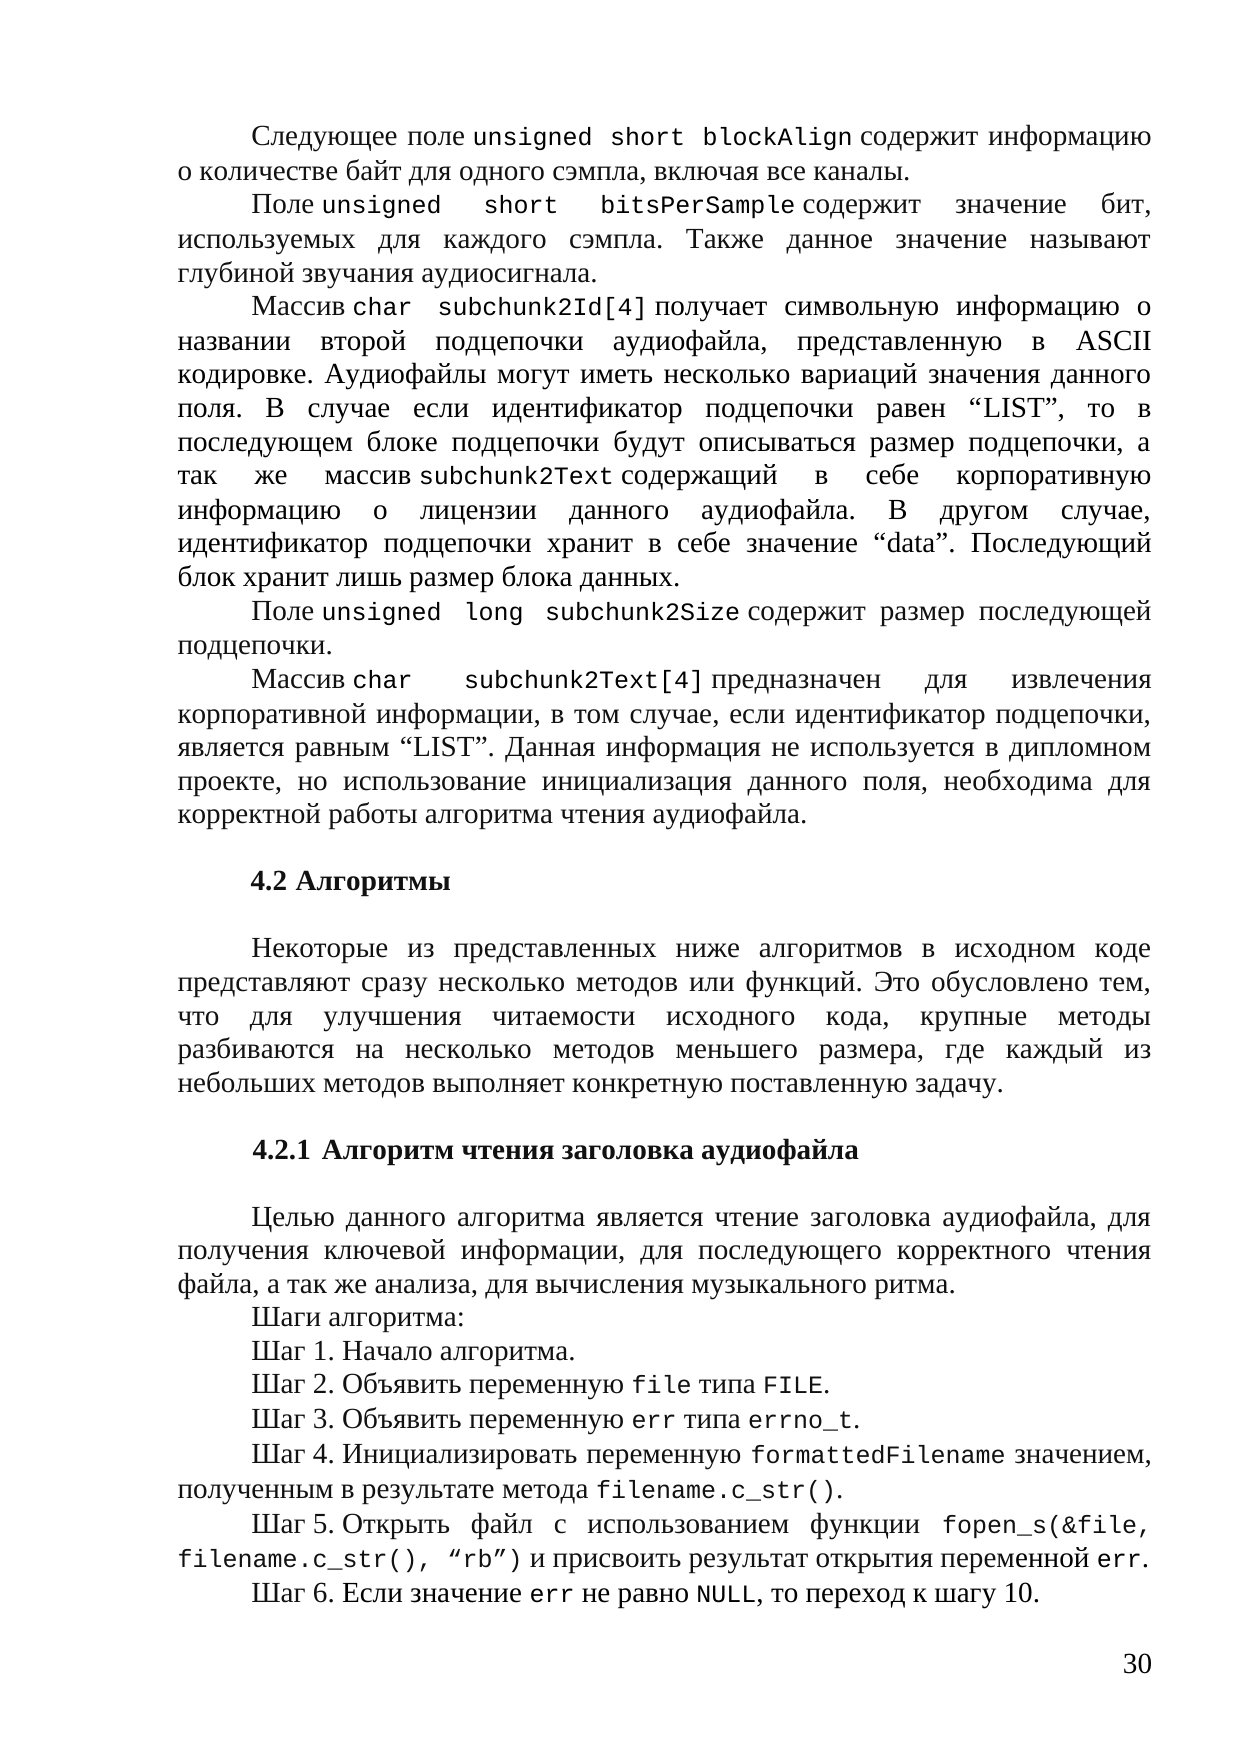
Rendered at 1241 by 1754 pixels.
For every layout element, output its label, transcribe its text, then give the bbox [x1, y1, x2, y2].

list Алгоритм чтения заголовка аудиофайла [252, 1132, 1152, 1165]
text Шаг 1. Начало алгоритма. [177, 1333, 1152, 1367]
text Поле unsigned long subchunk2Size содержит размер последующей подцепочки. [177, 593, 1152, 661]
text Следующее поле unsigned short blockAlign содержит информацию о количестве байт для одного сэмпла, включая все каналы. [177, 118, 1152, 186]
text Шаг 3. Объявить переменную err типа errno_t. [177, 1401, 1152, 1436]
text Шаг 2. Объявить переменную file типа FILE. [177, 1367, 1152, 1401]
text Массив char subchunk2Id[4] получает символьную информацию о названии второй подцепочки аудиофайла, представленную в ASCII кодировке. Аудиофайлы могут иметь несколько вариаций значения данного поля. В случае если идентификатор подцепочки равен “LIST”, то в последующем блоке подцепочки будут описываться размер подцепочки, а так же массив subchunk2Text содержащий в себе корпоративную информацию о лицензии данного аудиофайла. В другом случае, идентификатор подцепочки хранит в себе значение “data”. Последующий блок хранит лишь размер блока данных. [177, 288, 1152, 593]
text Некоторые из представленных ниже алгоритмов в исходном коде представляют сразу несколько методов или функций. Это обусловлено тем, что для улучшения читаемости исходного кода, крупные методы разбиваются на несколько методов меньшего размера, где каждый из небольших методов выполняет конкретную поставленную задачу. [177, 931, 1152, 1098]
text Массив char subchunk2Text[4] предназначен для извлечения корпоративной информации, в том случае, если идентификатор подцепочки, является равным “LIST”. Данная информация не используется в дипломном проекте, но использование инициализация данного поля, необходима для корректной работы алгоритма чтения аудиофайла. [177, 661, 1152, 830]
text Шаги алгоритма: [177, 1299, 1152, 1333]
text Целью данного алгоритма является чтение заголовка аудиофайла, для получения ключевой информации, для последующего корректного чтения файла, а так же анализа, для вычисления музыкального ритма. [177, 1199, 1152, 1299]
list Алгоритмы [250, 863, 1152, 897]
text Шаг 6. Если значение err не равно NULL, то переход к шагу 10. [177, 1575, 1152, 1610]
text Шаг 4. Инициализировать переменную formattedFilename значением, полученным в результате метода filename.c_str(). [177, 1436, 1152, 1506]
text Шаг 5. Открыть файл с использованием функции fopen_s(&file, filename.c_str(), “rb”) и присвоить результат открытия переменной err. [177, 1506, 1152, 1575]
text Поле unsigned short bitsPerSample содержит значение бит, используемых для каждого сэмпла. Также данное значение называют глубиной звучания аудиосигнала. [177, 186, 1152, 288]
